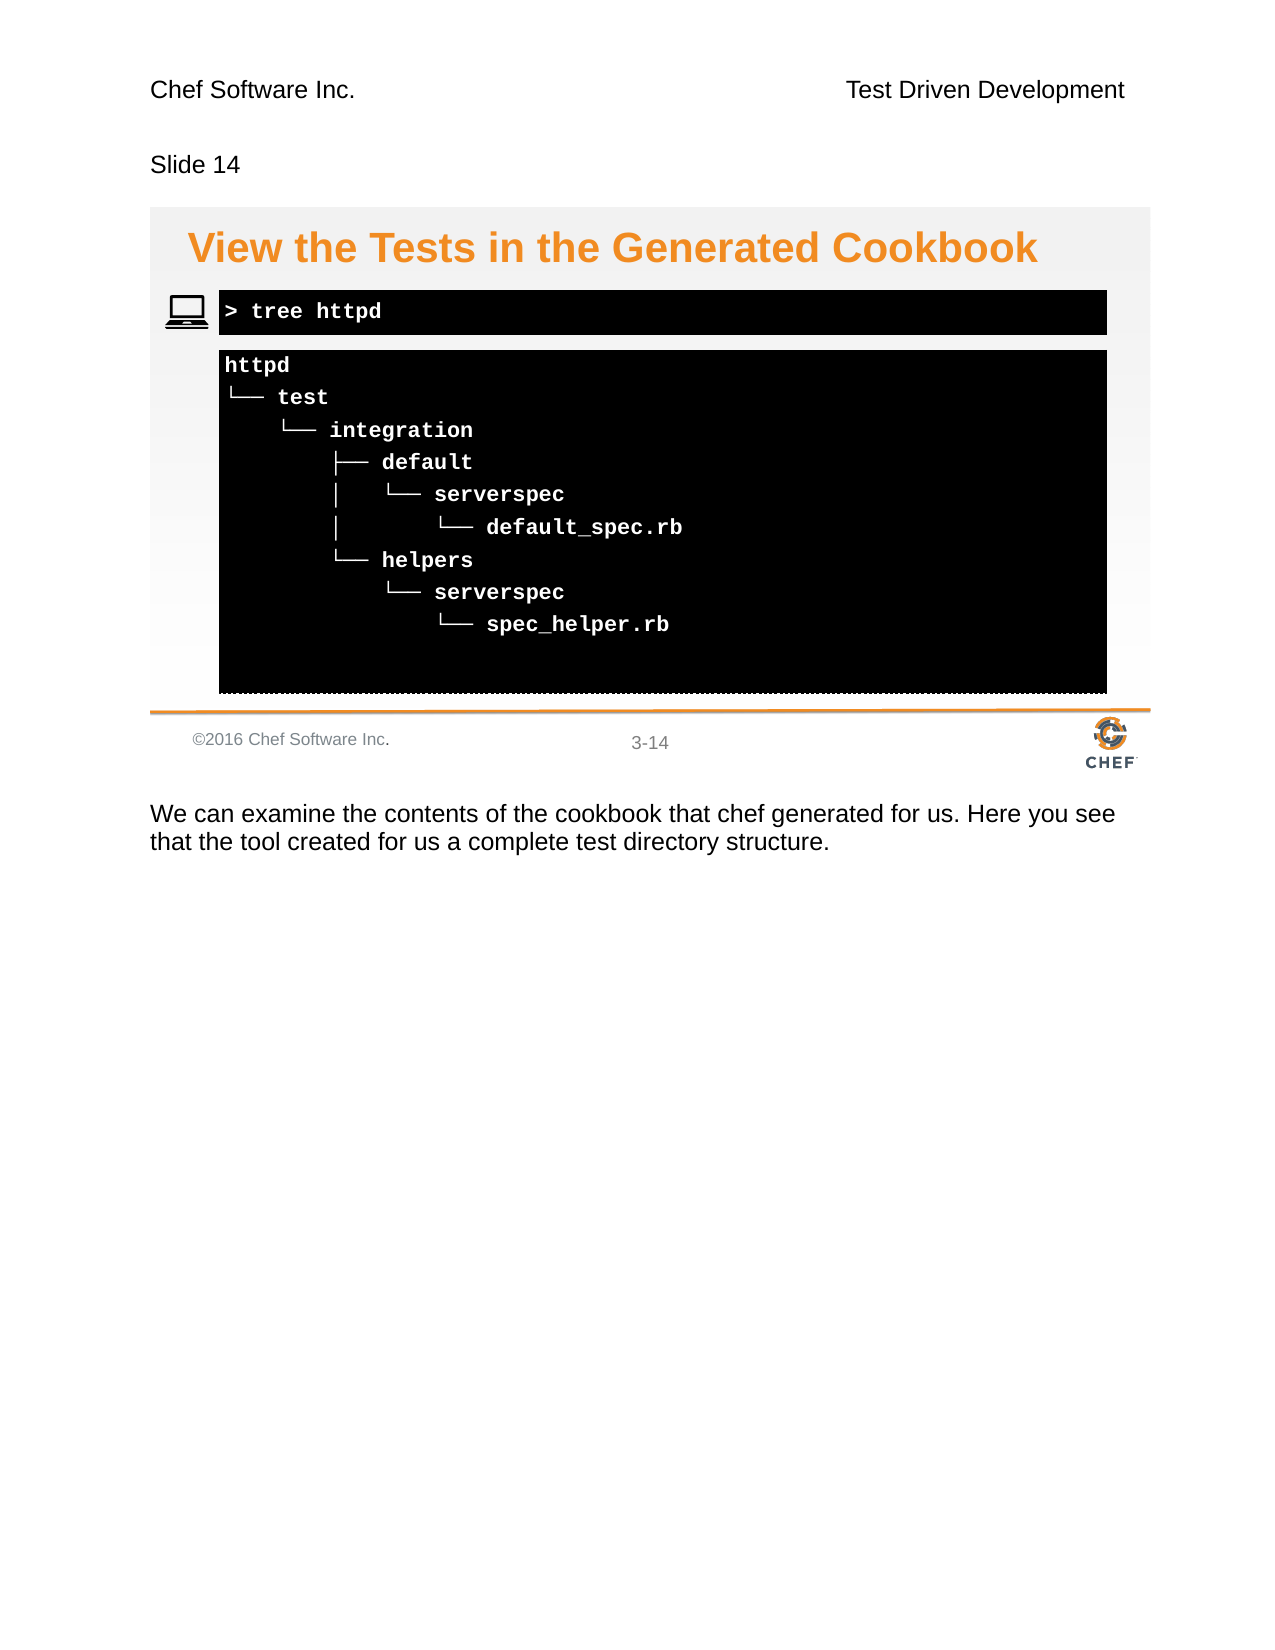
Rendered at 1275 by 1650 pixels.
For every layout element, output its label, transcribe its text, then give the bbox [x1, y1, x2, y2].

text Slide 14 [150, 150, 1125, 179]
text We can examine the contents of the cookbook that chef generated for us. Here you see that the tool created for us a complete test directory structure. [150, 798, 1125, 856]
